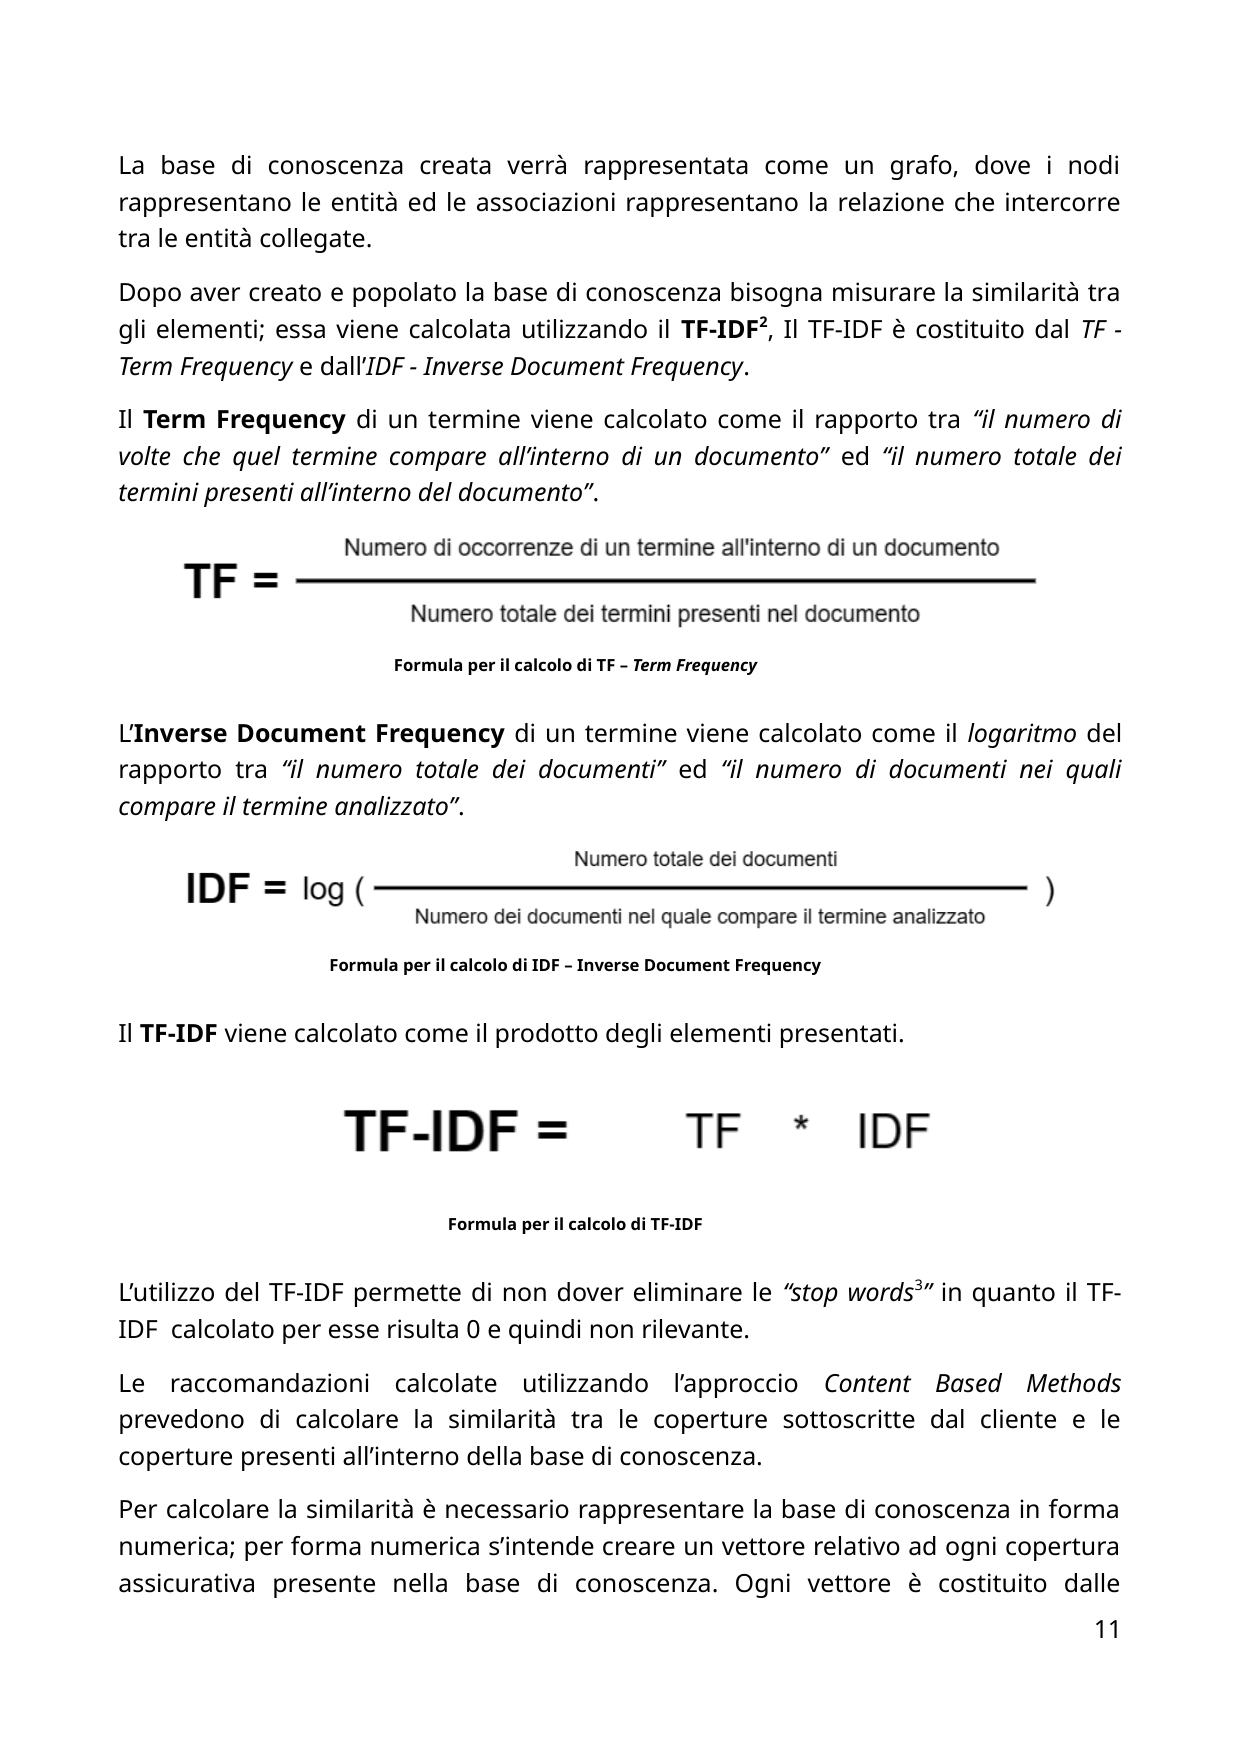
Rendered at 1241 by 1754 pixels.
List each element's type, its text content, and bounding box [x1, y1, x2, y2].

text L’Inverse Document Frequency di un termine viene calcolato come il logaritmo del rapporto tra “il numero totale dei documenti” ed “il numero di documenti nei quali compare il termine analizzato”. [118, 715, 1122, 823]
text Formula per il calcolo di TF-IDF [118, 1213, 1032, 1236]
text Dopo aver creato e popolato la base di conoscenza bisogna misurare la similarità tra gli elementi; essa viene calcolata utilizzando il TF-IDF, Il TF-IDF è costituito dal TF - Term Frequency e dall’IDF - Inverse Document Frequency. [118, 274, 1122, 382]
text Le raccomandazioni calcolate utilizzando l’approccio Content Based Methods prevedono di calcolare la similarità tra le coperture sottoscritte dal cliente e le coperture presenti all’interno della base di conoscenza. [118, 1365, 1122, 1473]
text L’utilizzo del TF-IDF permette di non dover eliminare le “stop words” in quanto il TF-IDF calcolato per esse risulta 0 e quindi non rilevante. [118, 1275, 1122, 1346]
picture [180, 842, 1061, 934]
text Formula per il calcolo di TF – Term Frequency [118, 653, 1032, 676]
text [118, 1492, 1122, 1600]
text Il Term Frequency di un termine viene calcolato come il rapporto tra “il numero di volte che quel termine compare all’interno di un documento” ed “il numero totale dei termini presenti all’interno del documento”. [118, 402, 1122, 509]
text Formula per il calcolo di IDF – Inverse Document Frequency [118, 953, 1032, 976]
text La base di conoscenza creata verrà rappresentata come un grafo, dove i nodi rappresentano le entità ed le associazioni rappresentano la relazione che intercorre tra le entità collegate. [118, 148, 1122, 255]
picture [299, 1068, 941, 1194]
picture [179, 528, 1061, 634]
text Il TF-IDF viene calcolato come il prodotto degli elementi presentati. [118, 1015, 1122, 1049]
